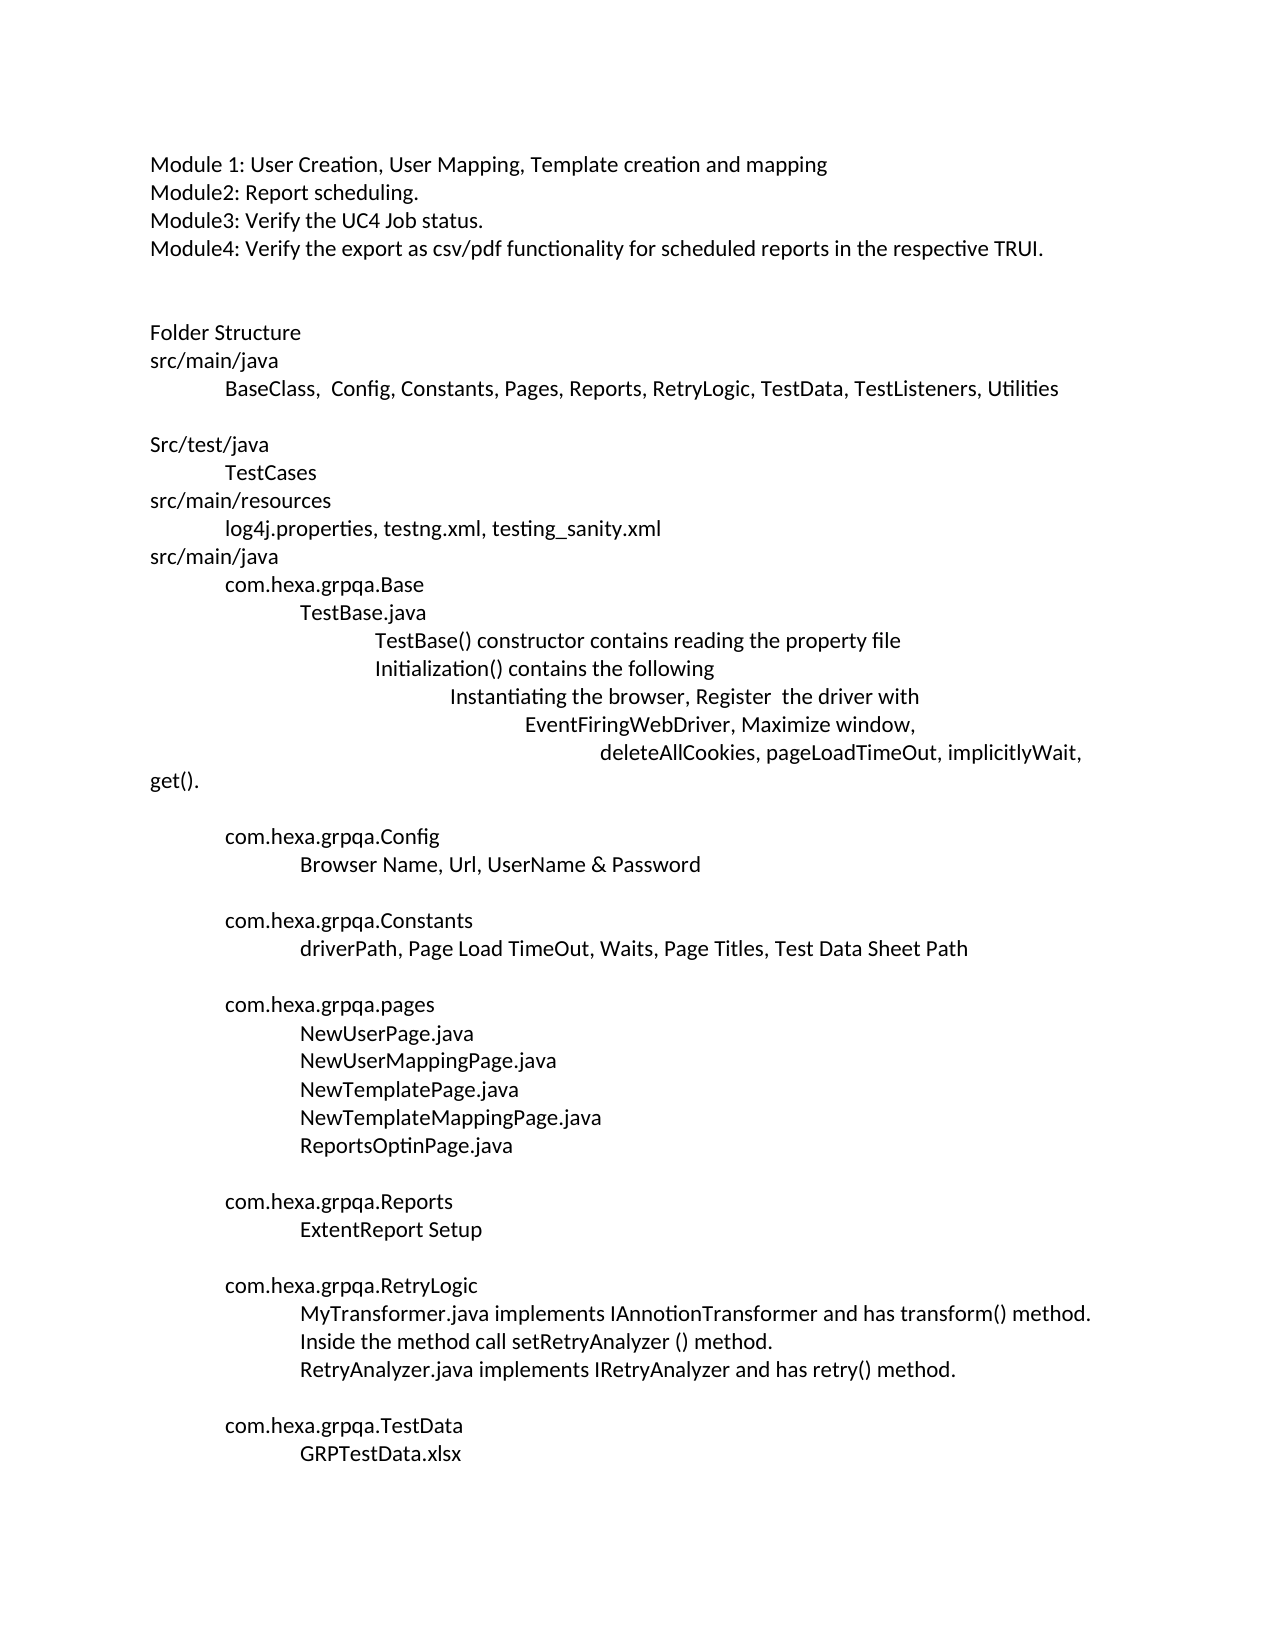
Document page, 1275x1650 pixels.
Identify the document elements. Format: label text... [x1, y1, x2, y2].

text Initialization() contains the following [150, 654, 1125, 682]
text com.hexa.grpqa.Constants [150, 907, 1125, 934]
text NewUserPage.java [150, 1019, 1125, 1047]
text ReportsOptinPage.java [150, 1131, 1125, 1159]
text Module2: Report scheduling. [150, 178, 1125, 206]
text TestCases [150, 458, 1125, 486]
text com.hexa.grpqa.Reports [150, 1187, 1125, 1215]
text log4j.properties, testng.xml, testing_sanity.xml [150, 514, 1125, 542]
text MyTransformer.java implements IAnnotionTransformer and has transform() method. Inside the method call setRetryAnalyzer () method. [225, 1299, 1125, 1355]
text TestBase() constructor contains reading the property file [150, 626, 1125, 654]
text Instantiating the browser, Register the driver with EventFiringWebDriver, Maximize window, deleteAllCookies, pageLoadTimeOut, implicitlyWait, get(). [150, 682, 1125, 794]
text BaseClass, Config, Constants, Pages, Reports, RetryLogic, TestData, TestListeners, Utilities [150, 374, 1125, 402]
text ExtentReport Setup [150, 1215, 1125, 1243]
text src/main/resources [150, 486, 1125, 514]
text com.hexa.grpqa.Base [150, 570, 1125, 598]
text com.hexa.grpqa.pages [150, 991, 1125, 1019]
text Module3: Verify the UC4 Job status. [150, 206, 1125, 234]
text NewUserMappingPage.java [150, 1047, 1125, 1075]
text GRPTestData.xlsx [225, 1439, 1125, 1467]
text Browser Name, Url, UserName & Password [150, 851, 1125, 878]
text com.hexa.grpqa.Config [150, 822, 1125, 851]
text com.hexa.grpqa.TestData [225, 1411, 1125, 1439]
text driverPath, Page Load TimeOut, Waits, Page Titles, Test Data Sheet Path [150, 934, 1125, 963]
text NewTemplateMappingPage.java [150, 1103, 1125, 1131]
text src/main/java [150, 542, 1125, 570]
text Module 1: User Creation, User Mapping, Template creation and mapping [150, 150, 1125, 178]
text Folder Structure [150, 318, 1125, 346]
text Src/test/java [150, 430, 1125, 458]
text src/main/java [150, 346, 1125, 374]
text NewTemplatePage.java [150, 1075, 1125, 1103]
text com.hexa.grpqa.RetryLogic [150, 1271, 1125, 1299]
text TestBase.java [150, 598, 1125, 626]
text Module4: Verify the export as csv/pdf functionality for scheduled reports in the respective TRUI. [150, 234, 1125, 262]
text RetryAnalyzer.java implements IRetryAnalyzer and has retry() method. [225, 1355, 1125, 1383]
